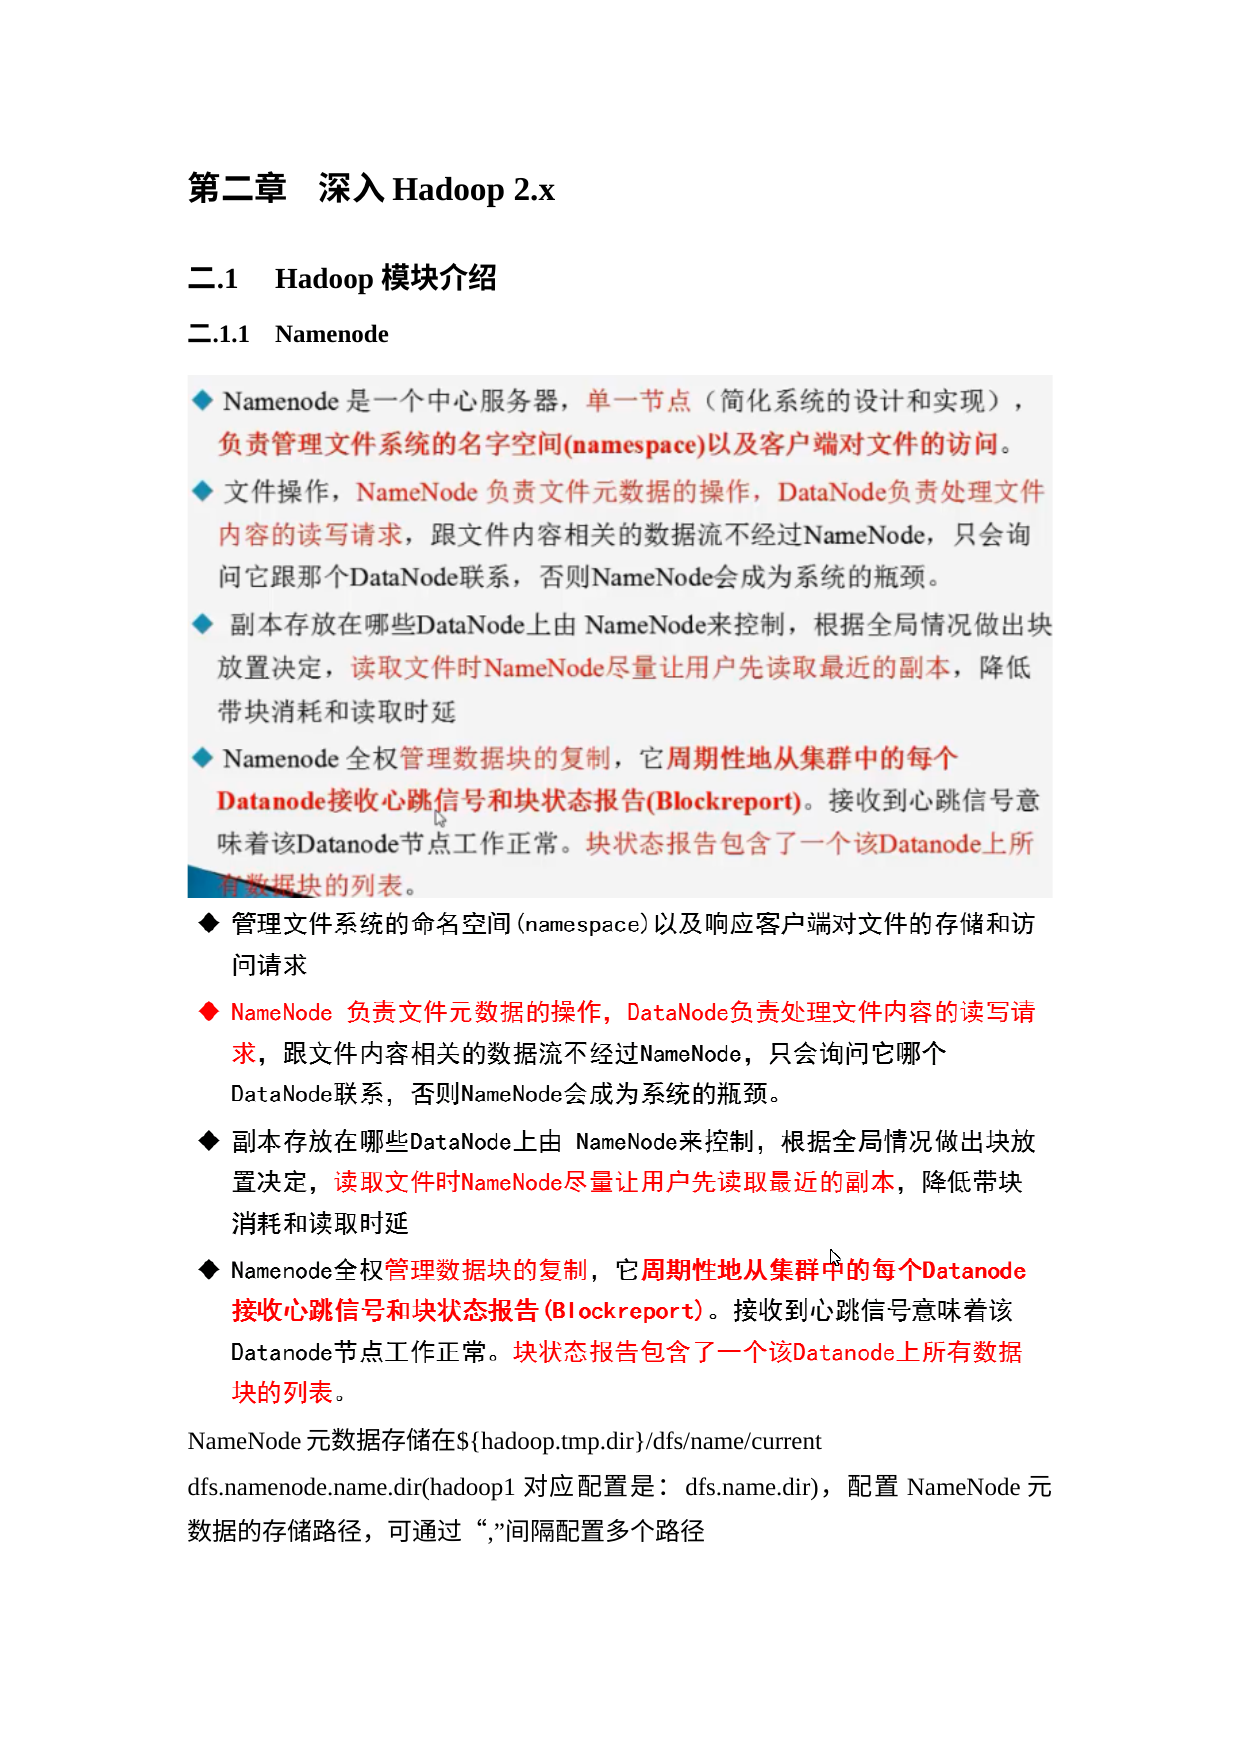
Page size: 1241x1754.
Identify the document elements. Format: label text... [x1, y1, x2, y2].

subtitle Hadoop 模块介绍 [187, 255, 1053, 297]
picture [187, 904, 1053, 1414]
picture [187, 375, 1053, 898]
text NameNode元数据存储在${hadoop.tmp.dir}/dfs/name/current [187, 1421, 1053, 1457]
subtitle Namenode [187, 314, 1053, 350]
subtitle 深入Hadoop 2.x [187, 162, 1053, 210]
text dfs.namenode.name.dir(hadoop1对应配置是：dfs.name.dir)，配置NameNode元数据的存储路径，可通过“,”间隔配置多个路径 [187, 1466, 1053, 1548]
